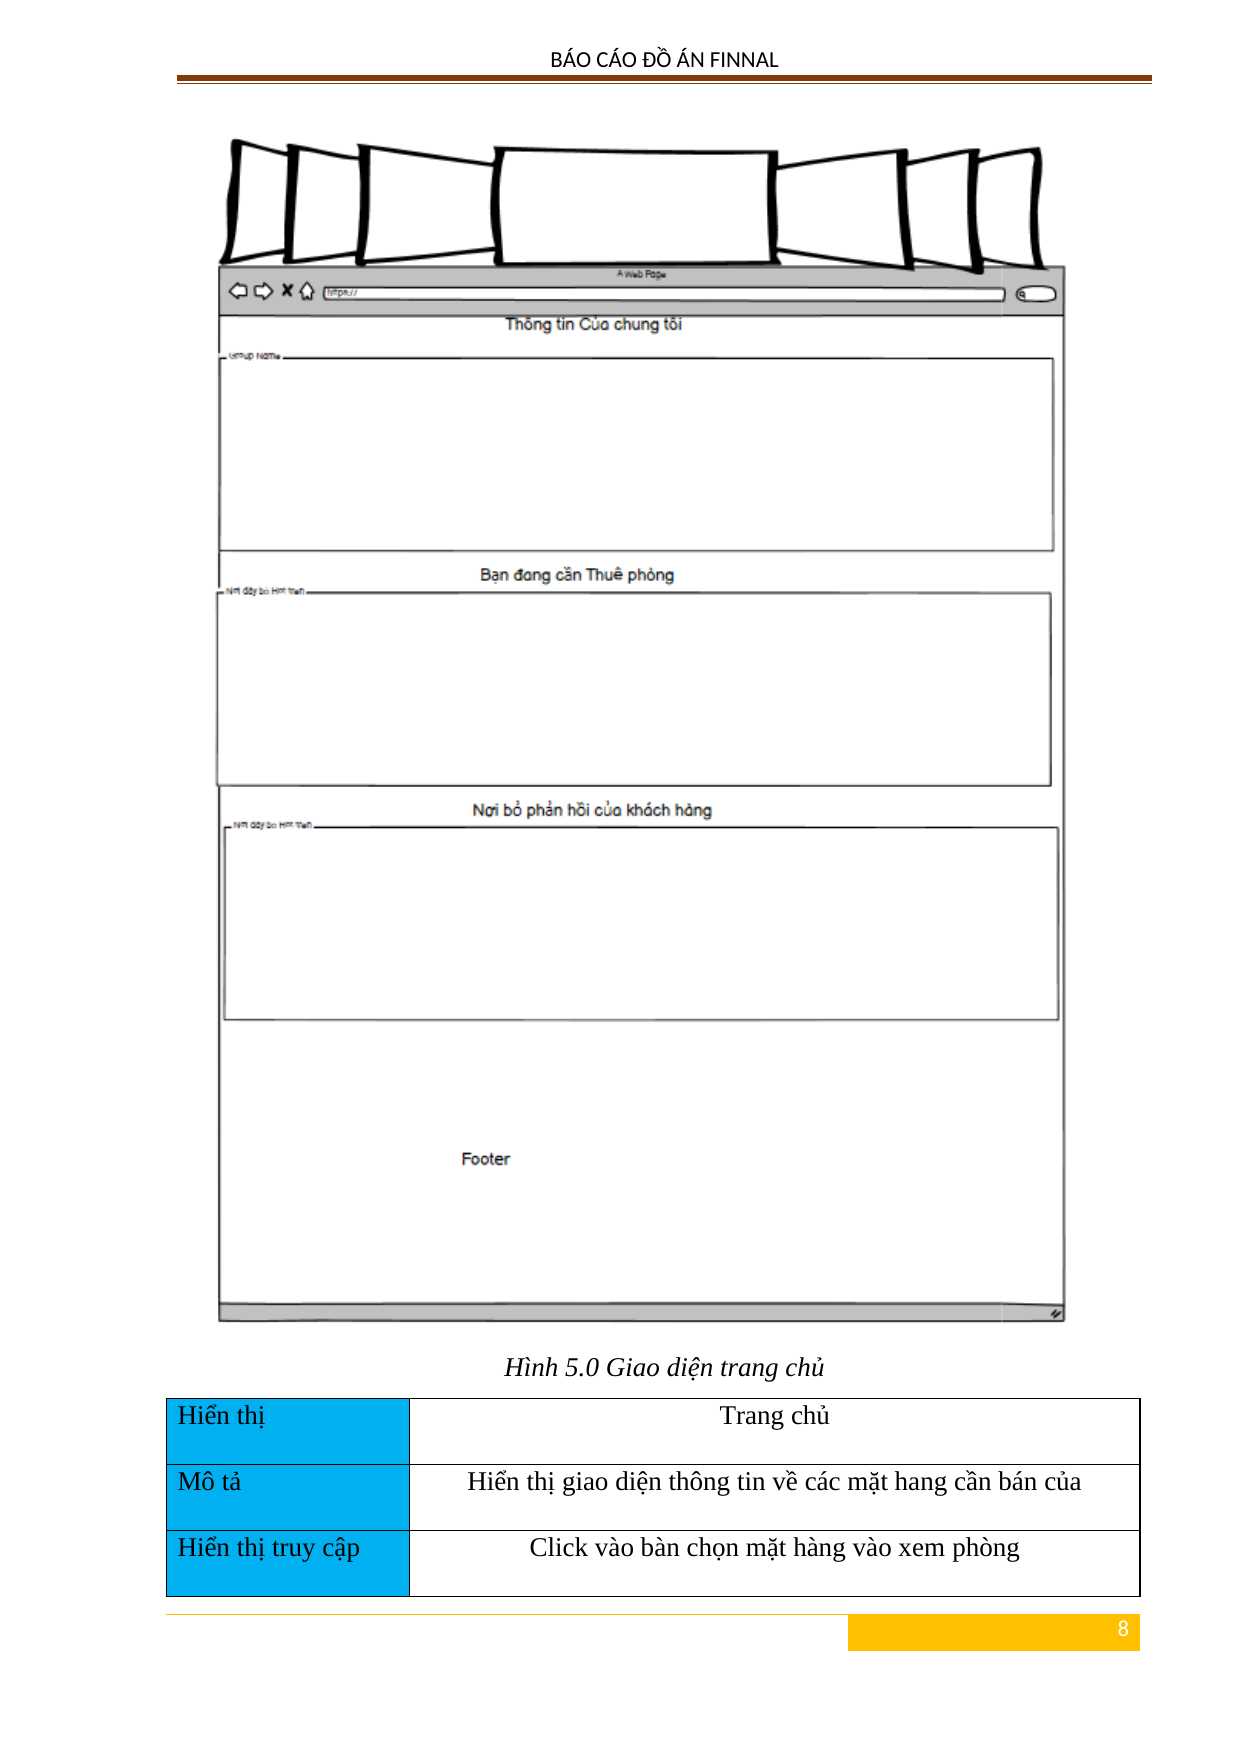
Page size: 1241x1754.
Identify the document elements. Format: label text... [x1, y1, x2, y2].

table_cell Mô tả [167, 1465, 409, 1530]
table_cell Hiển thị truy cập [167, 1531, 409, 1596]
table_cell Click vào bàn chọn mặt hàng vào xem phòng [410, 1531, 1139, 1596]
picture [177, 118, 1152, 1336]
table_header Hiển thị [167, 1399, 409, 1464]
text Hình 5.0 Giao diện trang chủ [177, 1351, 1152, 1382]
table_header Trang chủ [410, 1399, 1139, 1464]
table_cell Hiển thị giao diện thông tin về các mặt hang cần bán của [410, 1465, 1139, 1530]
